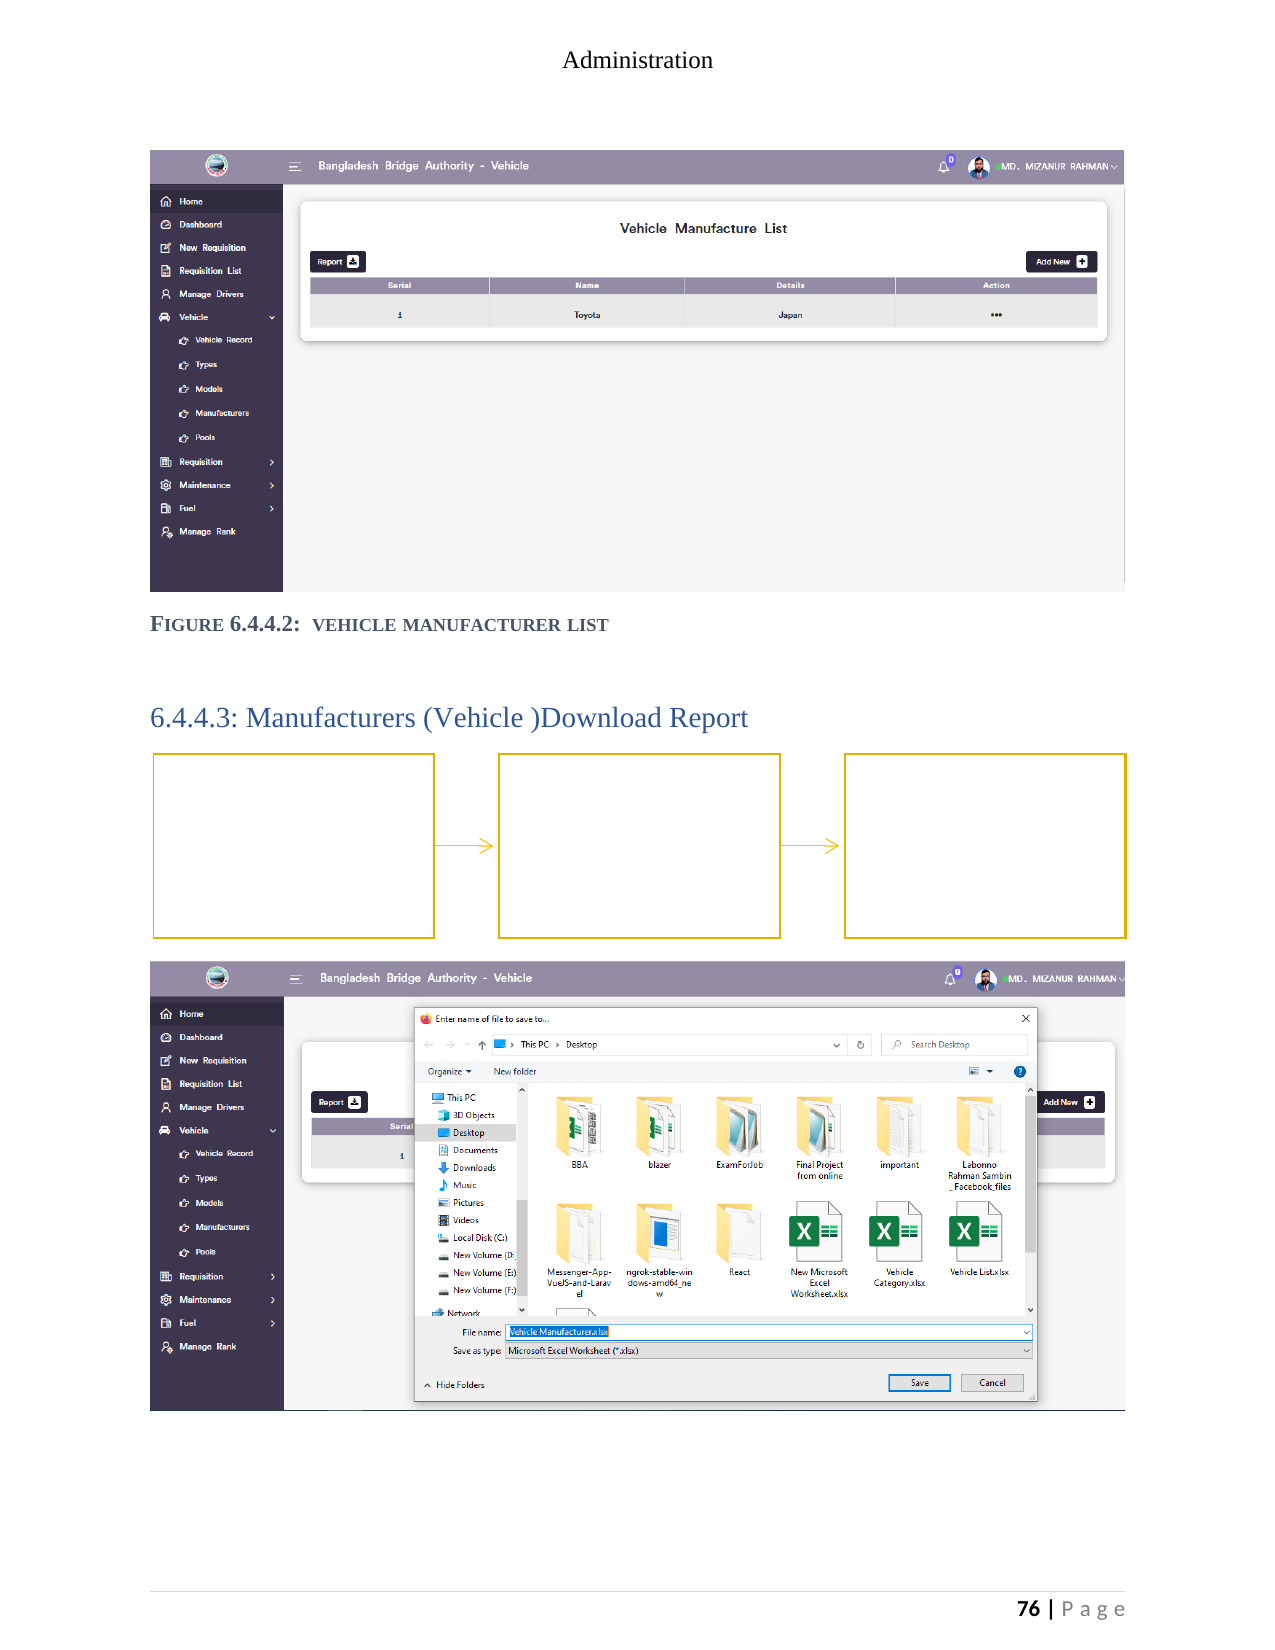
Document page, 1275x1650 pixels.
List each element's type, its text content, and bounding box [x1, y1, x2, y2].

subtitle 6.4.4.3: Manufacturers (Vehicle )Download Report [150, 700, 1125, 734]
picture [150, 150, 1125, 592]
picture [150, 960, 1125, 1411]
text Figure 6.4.4.2: vehicle manufacturer list [150, 610, 1125, 637]
